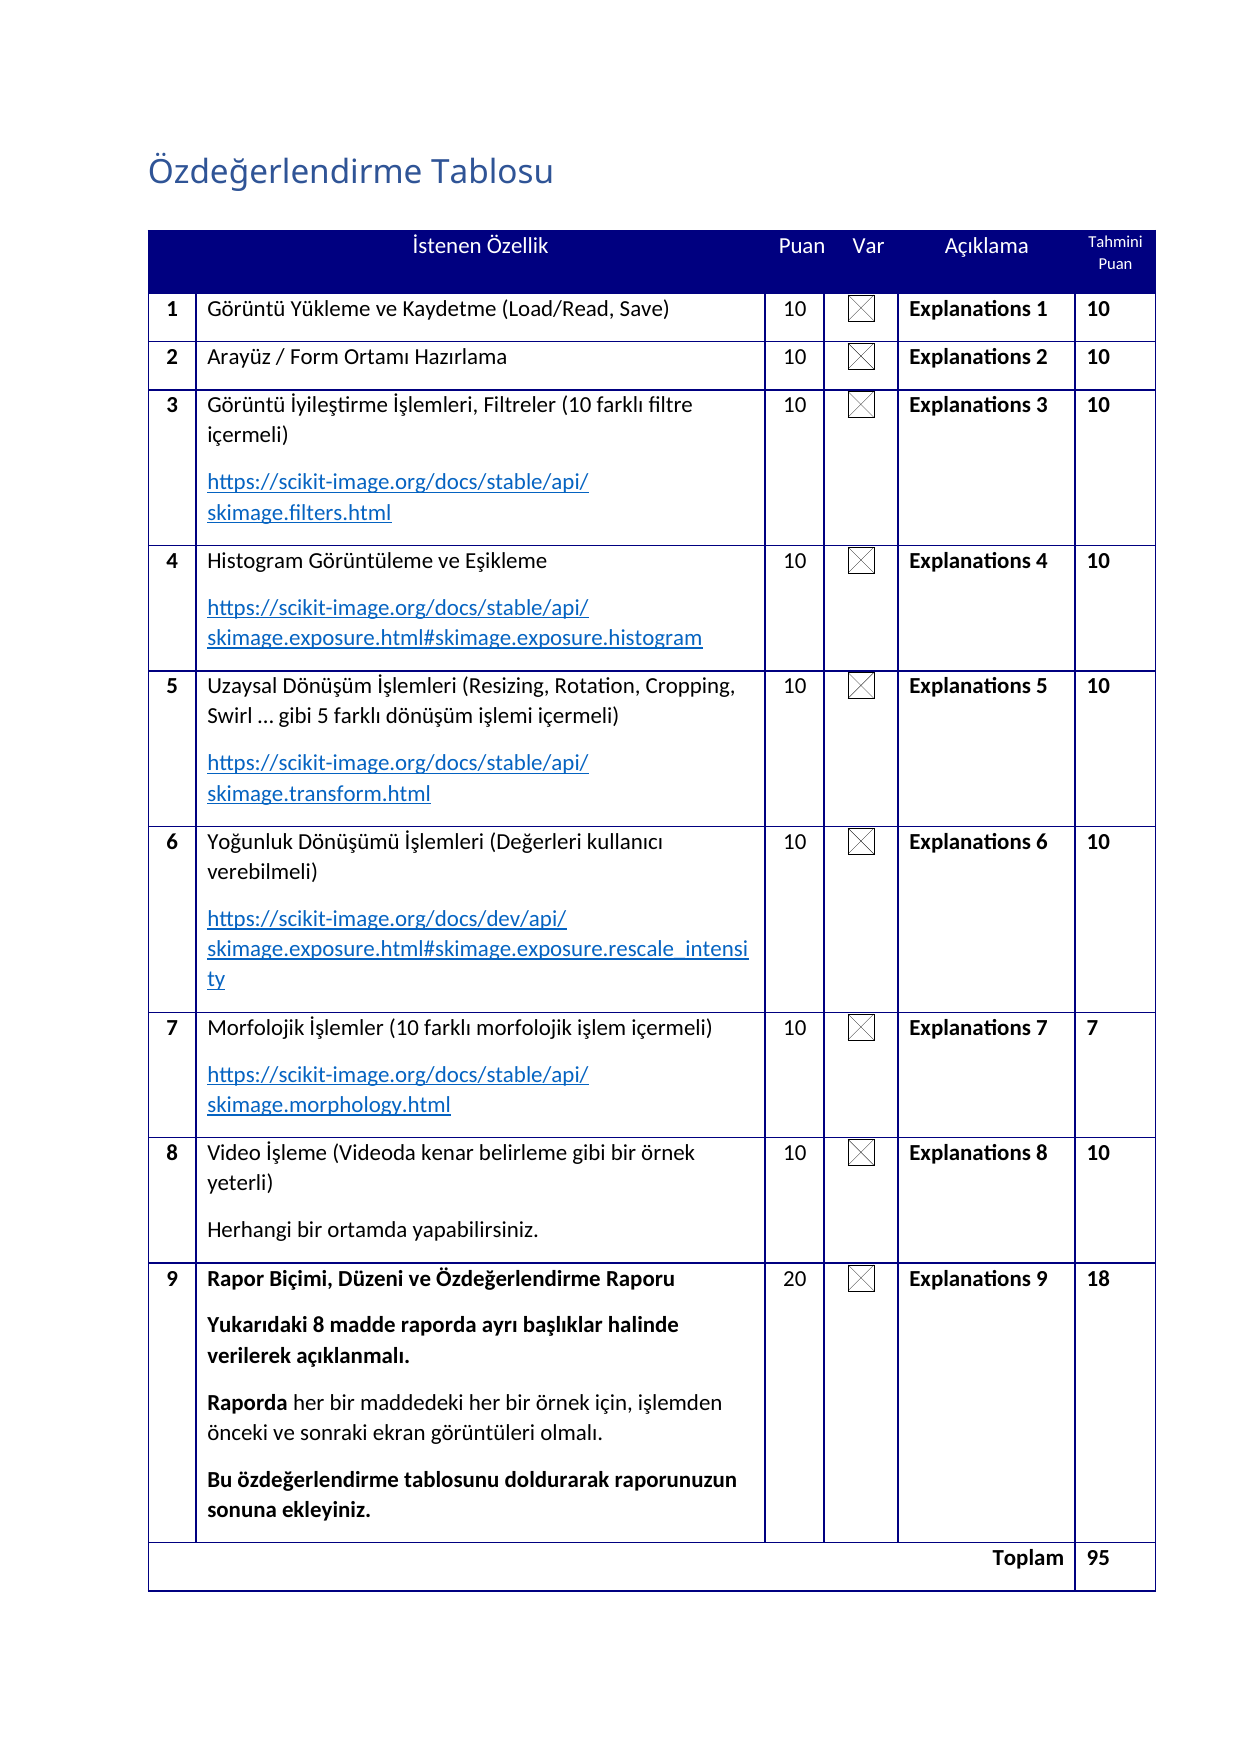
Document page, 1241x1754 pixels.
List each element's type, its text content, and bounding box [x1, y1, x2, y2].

table_cell Explanations 3 [899, 391, 1074, 544]
table_cell [825, 546, 897, 670]
table_cell Explanations 2 [899, 342, 1074, 389]
table_cell [825, 672, 897, 826]
table_cell 7 [149, 1013, 195, 1137]
table_cell 8 [149, 1138, 195, 1262]
table_header Puan [766, 231, 838, 292]
table_cell Explanations 6 [899, 827, 1074, 1011]
table_cell 10 [766, 294, 823, 341]
table_cell 4 [149, 546, 195, 670]
table_cell 10 [1076, 391, 1155, 544]
subtitle Özdeğerlendirme Tablosu [148, 148, 1093, 193]
table_cell Explanations 5 [899, 672, 1074, 826]
table_cell Explanations 9 [899, 1264, 1074, 1542]
table_cell Explanations 1 [899, 294, 1074, 341]
table_header Var [840, 231, 897, 292]
table_cell 10 [1076, 342, 1155, 389]
table_cell 10 [1076, 827, 1155, 1011]
table_cell 6 [149, 827, 195, 1011]
table_cell 10 [766, 391, 823, 544]
table_cell 10 [1076, 672, 1155, 826]
table_cell 95 [1076, 1543, 1155, 1590]
table_cell Toplam [149, 1543, 1074, 1590]
table_cell Görüntü İyileştirme İşlemleri, Filtreler (10 farklı filtre içermeli) https://scikit-image.org/docs/stable/api/skimage.filters.html [197, 391, 764, 544]
table_cell [825, 342, 897, 389]
table_cell 3 [149, 391, 195, 544]
table_cell Explanations 4 [899, 546, 1074, 670]
table_cell [825, 1138, 897, 1262]
table_cell 7 [1076, 1013, 1155, 1137]
table_cell Uzaysal Dönüşüm İşlemleri (Resizing, Rotation, Cropping, Swirl … gibi 5 farklı dönüşüm işlemi içermeli) https://scikit-image.org/docs/stable/api/skimage.transform.html [197, 672, 764, 826]
table_header [149, 231, 195, 292]
table_cell 10 [766, 672, 823, 826]
table_cell 10 [766, 827, 823, 1011]
table_cell Video İşleme (Videoda kenar belirleme gibi bir örnek yeterli) Herhangi bir ortamda yapabilirsiniz. [197, 1138, 764, 1262]
table_cell 10 [766, 1013, 823, 1137]
table_cell [825, 1013, 897, 1137]
table_cell Yoğunluk Dönüşümü İşlemleri (Değerleri kullanıcı verebilmeli) https://scikit-image.org/docs/dev/api/skimage.exposure.html#skimage.exposure.rescale_intensity [197, 827, 764, 1011]
table_cell 1 [149, 294, 195, 341]
table_cell 10 [1076, 1138, 1155, 1262]
table_cell 2 [149, 342, 195, 389]
table_cell Histogram Görüntüleme ve Eşikleme https://scikit-image.org/docs/stable/api/skimage.exposure.html#skimage.exposure.histogram [197, 546, 764, 670]
table_cell 9 [149, 1264, 195, 1542]
table_header İstenen Özellik [197, 231, 764, 292]
table_header Açıklama [899, 231, 1074, 292]
table_cell 10 [766, 342, 823, 389]
table_cell 5 [149, 672, 195, 826]
table_cell Explanations 8 [899, 1138, 1074, 1262]
table_cell Explanations 7 [899, 1013, 1074, 1137]
table_cell 10 [1076, 546, 1155, 670]
table_cell [825, 1264, 897, 1542]
table_cell Arayüz / Form Ortamı Hazırlama [197, 342, 764, 389]
table_cell 10 [1076, 294, 1155, 341]
table_cell 20 [766, 1264, 823, 1542]
table_header Tahmini Puan [1076, 231, 1155, 292]
table_cell 18 [1076, 1264, 1155, 1542]
table_cell [825, 391, 897, 544]
table_cell Görüntü Yükleme ve Kaydetme (Load/Read, Save) [197, 294, 764, 341]
table_cell 10 [766, 1138, 823, 1262]
table_cell 10 [766, 546, 823, 670]
table_cell [825, 294, 897, 341]
table_cell Morfolojik İşlemler (10 farklı morfolojik işlem içermeli) https://scikit-image.org/docs/stable/api/skimage.morphology.html [197, 1013, 764, 1137]
table_cell [825, 827, 897, 1011]
table_cell Rapor Biçimi, Düzeni ve Özdeğerlendirme Raporu Yukarıdaki 8 madde raporda ayrı başlıklar halinde verilerek açıklanmalı. Raporda her bir maddedeki her bir örnek için, işlemden önceki ve sonraki ekran görüntüleri olmalı. Bu özdeğerlendirme tablosunu doldurarak raporunuzun sonuna ekleyiniz. [197, 1264, 764, 1542]
